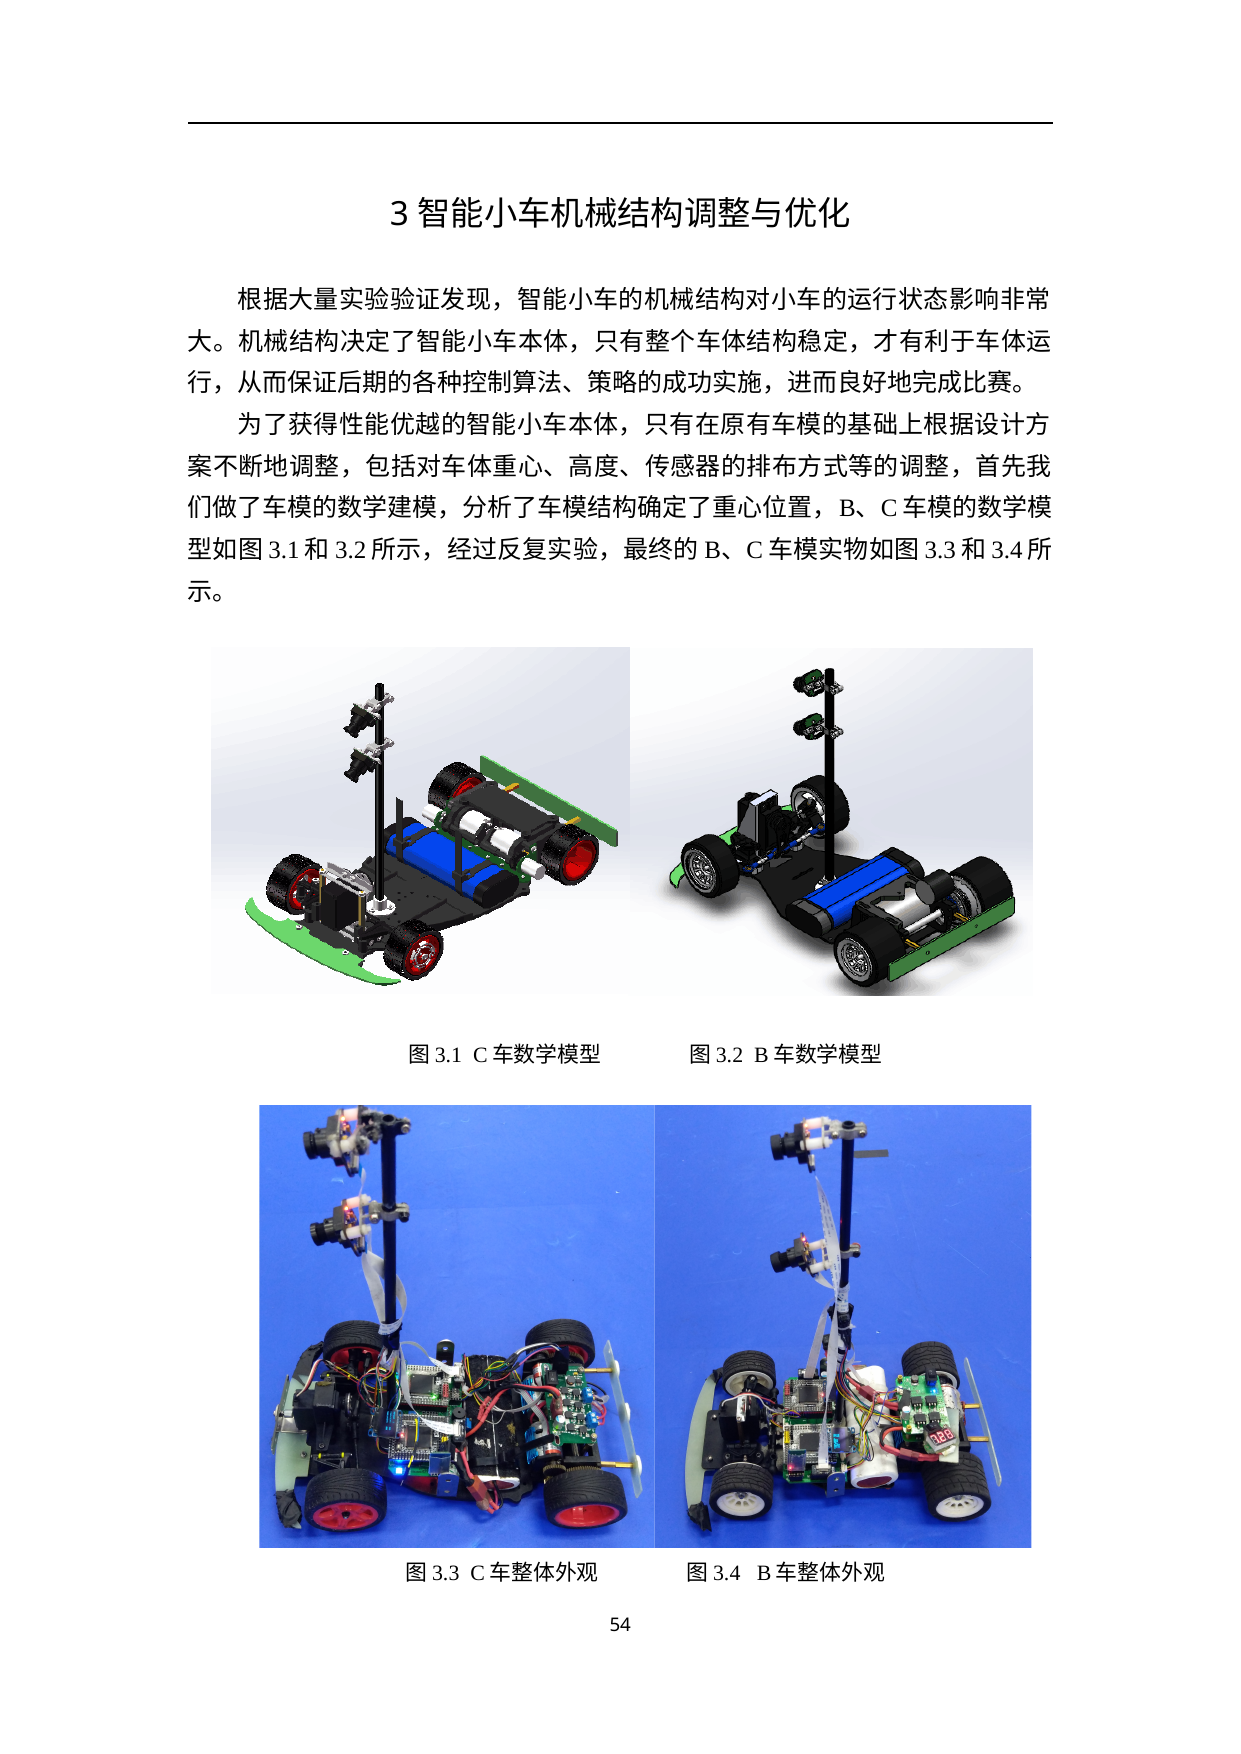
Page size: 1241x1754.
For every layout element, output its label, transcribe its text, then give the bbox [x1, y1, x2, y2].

text 根据大量实验验证发现，智能小车的机械结构对小车的运行状态影响非常大。机械结构决定了智能小车本体，只有整个车体结构稳定，才有利于车体运行，从而保证后期的各种控制算法、策略的成功实施，进而良好地完成比赛。 [187, 275, 1053, 400]
text 图3.3 C车整体外观 图3.4 B车整体外观 [187, 1547, 1053, 1589]
text 为了获得性能优越的智能小车本体，只有在原有车模的基础上根据设计方案不断地调整，包括对车体重心、高度、传感器的排布方式等的调整，首先我们做了车模的数学建模，分析了车模结构确定了重心位置，B、C车模的数学模型如图3.1和3.2所示，经过反复实验，最终的B、C车模实物如图3.3和3.4所示。 [187, 400, 1053, 608]
picture [259, 1105, 1032, 1548]
picture [211, 647, 1033, 996]
text 图3.1 C车数学模型 图3.2 B车数学模型 [187, 1029, 1053, 1071]
text 3 智能小车机械结构调整与优化 [187, 192, 1053, 233]
